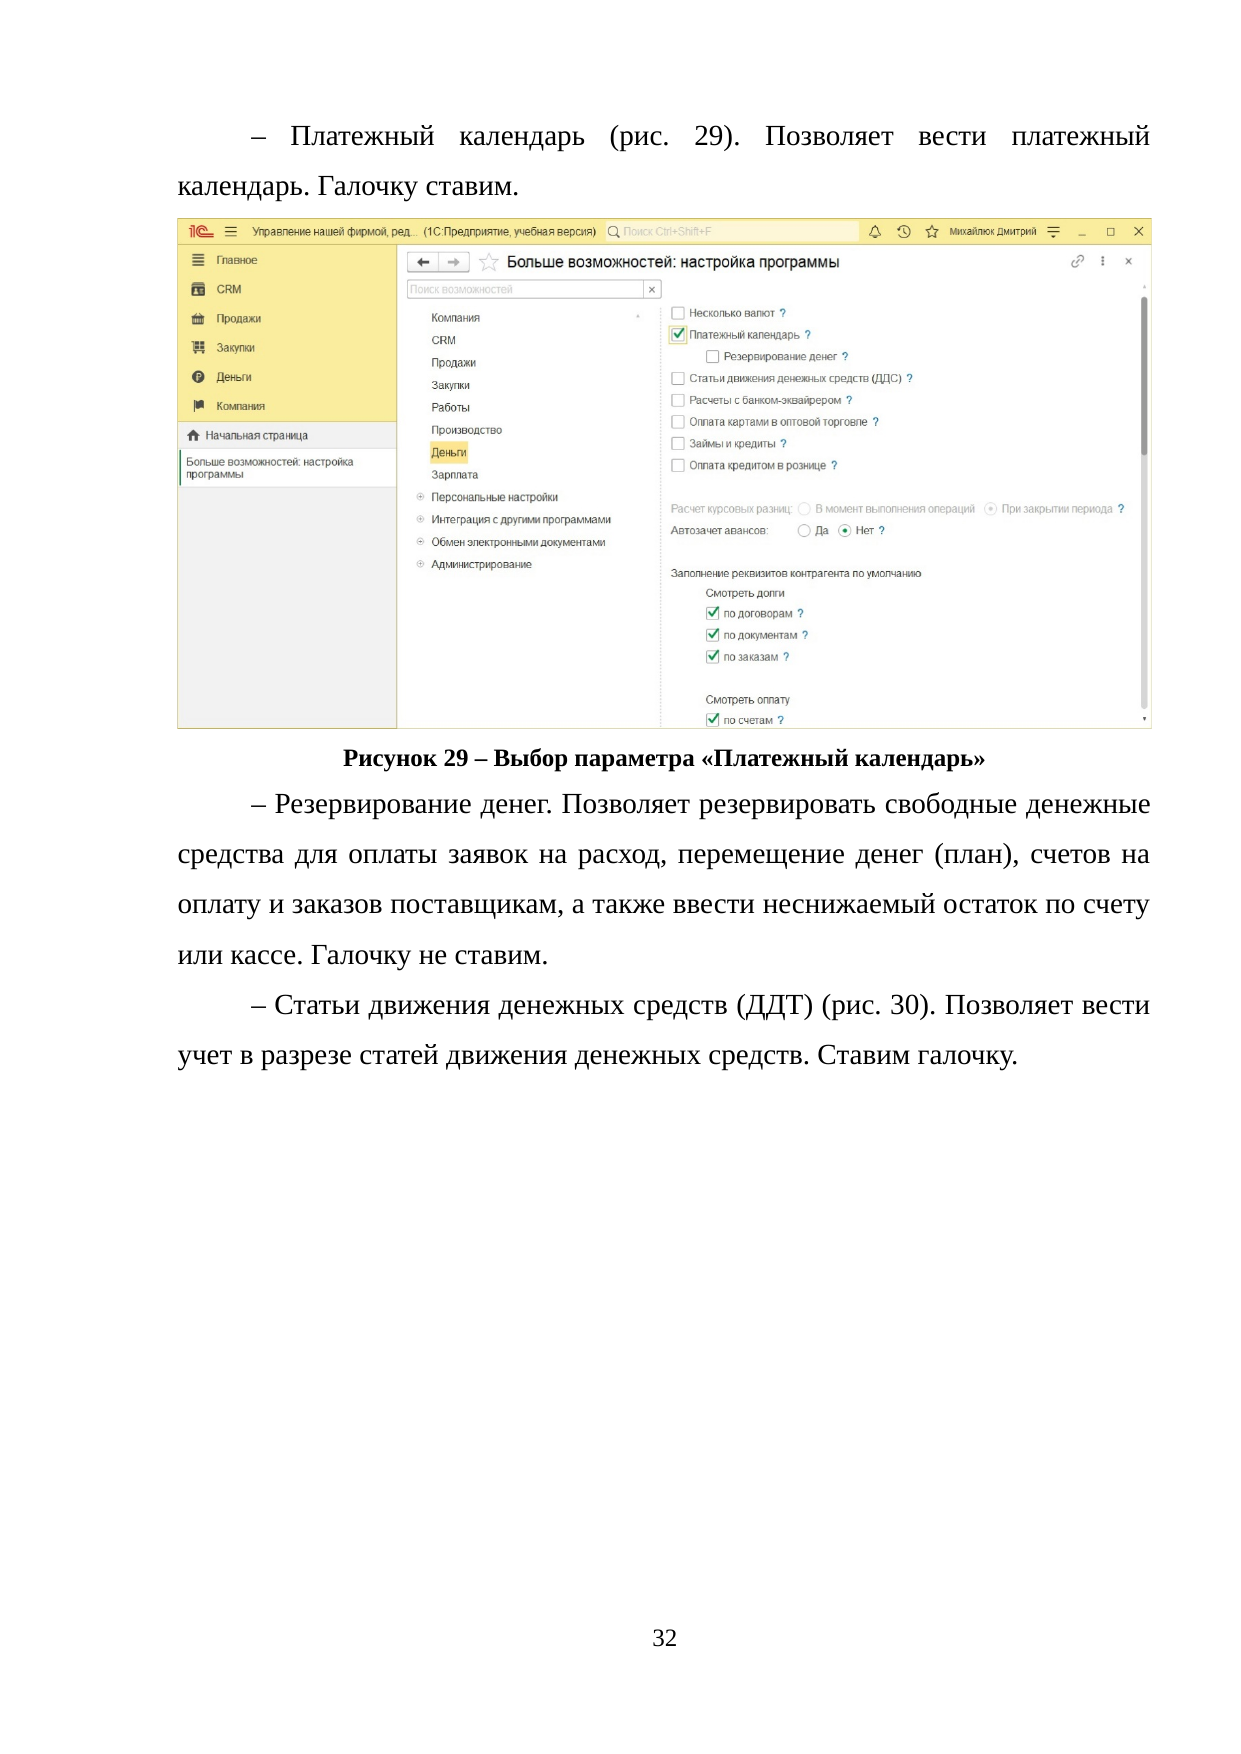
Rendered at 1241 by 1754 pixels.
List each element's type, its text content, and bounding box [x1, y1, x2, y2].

text – Статьи движения денежных средств (ДДТ) (рис. 30). Позволяет вести учет в разрезе статей движения денежных средств. Ставим галочку. [177, 987, 1152, 1071]
text Рисунок 29 – Выбор параметра «Платежный календарь» [177, 743, 1152, 771]
picture [177, 218, 1152, 729]
text – Платежный календарь (рис. 29). Позволяет вести платежный календарь. Галочку ставим. [177, 118, 1152, 202]
text – Резервирование денег. Позволяет резервировать свободные денежные средства для оплаты заявок на расход, перемещение денег (план), счетов на оплату и заказов поставщикам, а также ввести неснижаемый остаток по счету или кассе. Галочку не ставим. [177, 786, 1152, 970]
